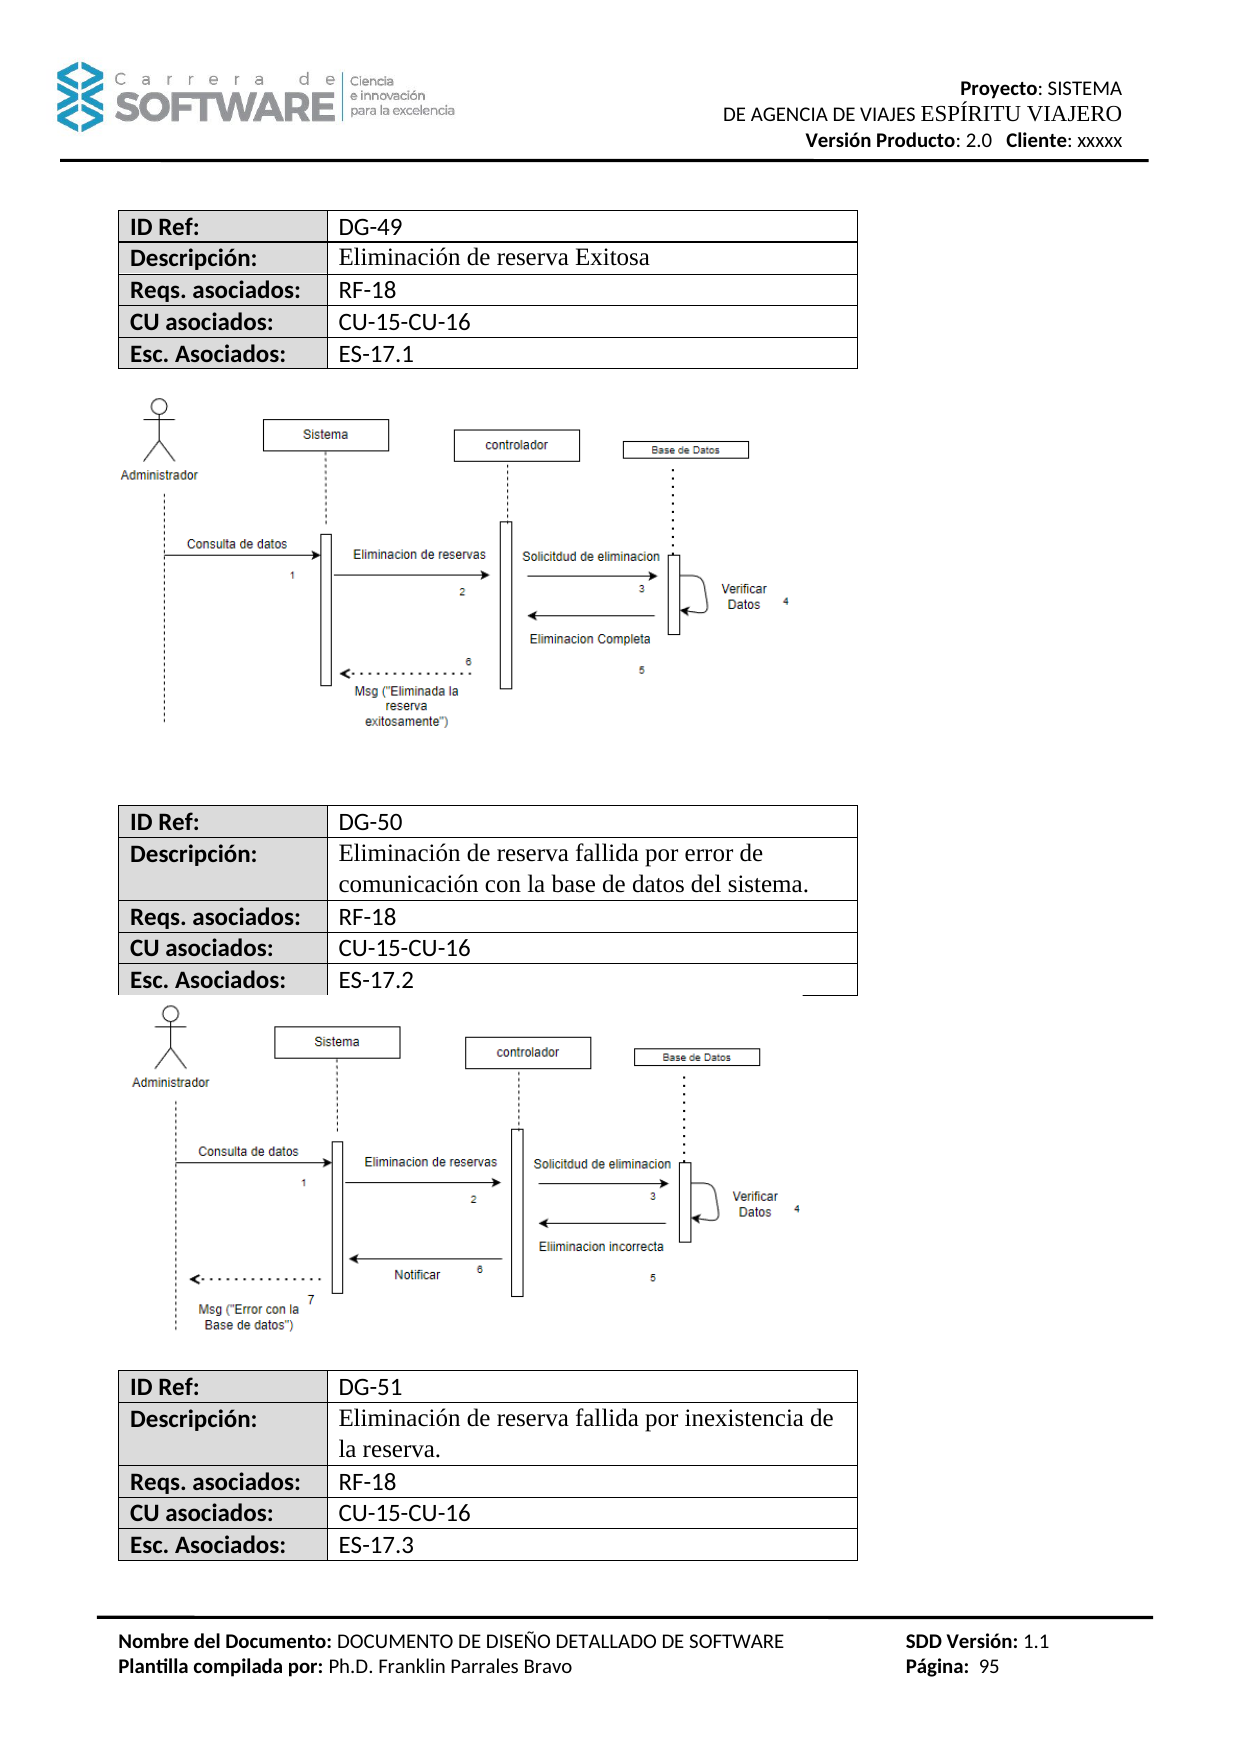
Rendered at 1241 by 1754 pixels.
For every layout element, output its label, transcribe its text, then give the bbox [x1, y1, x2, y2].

table_header ID Ref: [119, 1371, 327, 1402]
table_cell CU asociados: [119, 306, 327, 337]
table_cell Reqs. asociados: [119, 1466, 327, 1497]
table_header ID Ref: [119, 806, 327, 837]
table_cell RF-18 [328, 1466, 857, 1497]
table_cell Descripción: [119, 838, 327, 900]
table_cell Esc. Asociados: [119, 338, 327, 368]
table_cell Esc. Asociados: [119, 964, 327, 995]
table_cell RF-18 [328, 901, 857, 932]
table_cell Descripción: [119, 243, 327, 273]
table_cell CU asociados: [119, 1498, 327, 1528]
table_cell ES-17.2 [328, 964, 857, 995]
table_cell CU-15-CU-16 [328, 306, 857, 337]
table_cell RF-18 [328, 275, 857, 305]
table_cell CU asociados: [119, 933, 327, 963]
table_cell ES-17.3 [328, 1529, 857, 1560]
table_cell Eliminación de reserva fallida por inexistencia de la reserva. [328, 1403, 857, 1465]
table_header ID Ref: [119, 211, 327, 241]
table_cell CU-15-CU-16 [328, 933, 857, 963]
table_cell Descripción: [119, 1403, 327, 1465]
table_cell Reqs. asociados: [119, 901, 327, 932]
table_cell Eliminación de reserva Exitosa [328, 243, 857, 273]
picture [46, 46, 461, 154]
table_cell ES-17.1 [328, 338, 857, 368]
table_header DG-51 [328, 1371, 857, 1402]
table_cell Eliminación de reserva fallida por error de comunicación con la base de datos del sistema. [328, 838, 857, 900]
table_cell CU-15-CU-16 [328, 1498, 857, 1528]
picture [118, 369, 843, 777]
table_cell Reqs. asociados: [119, 275, 327, 305]
table_header DG-49 [328, 211, 857, 241]
picture [118, 995, 803, 1342]
table_cell Esc. Asociados: [119, 1529, 327, 1560]
table_header DG-50 [328, 806, 857, 837]
